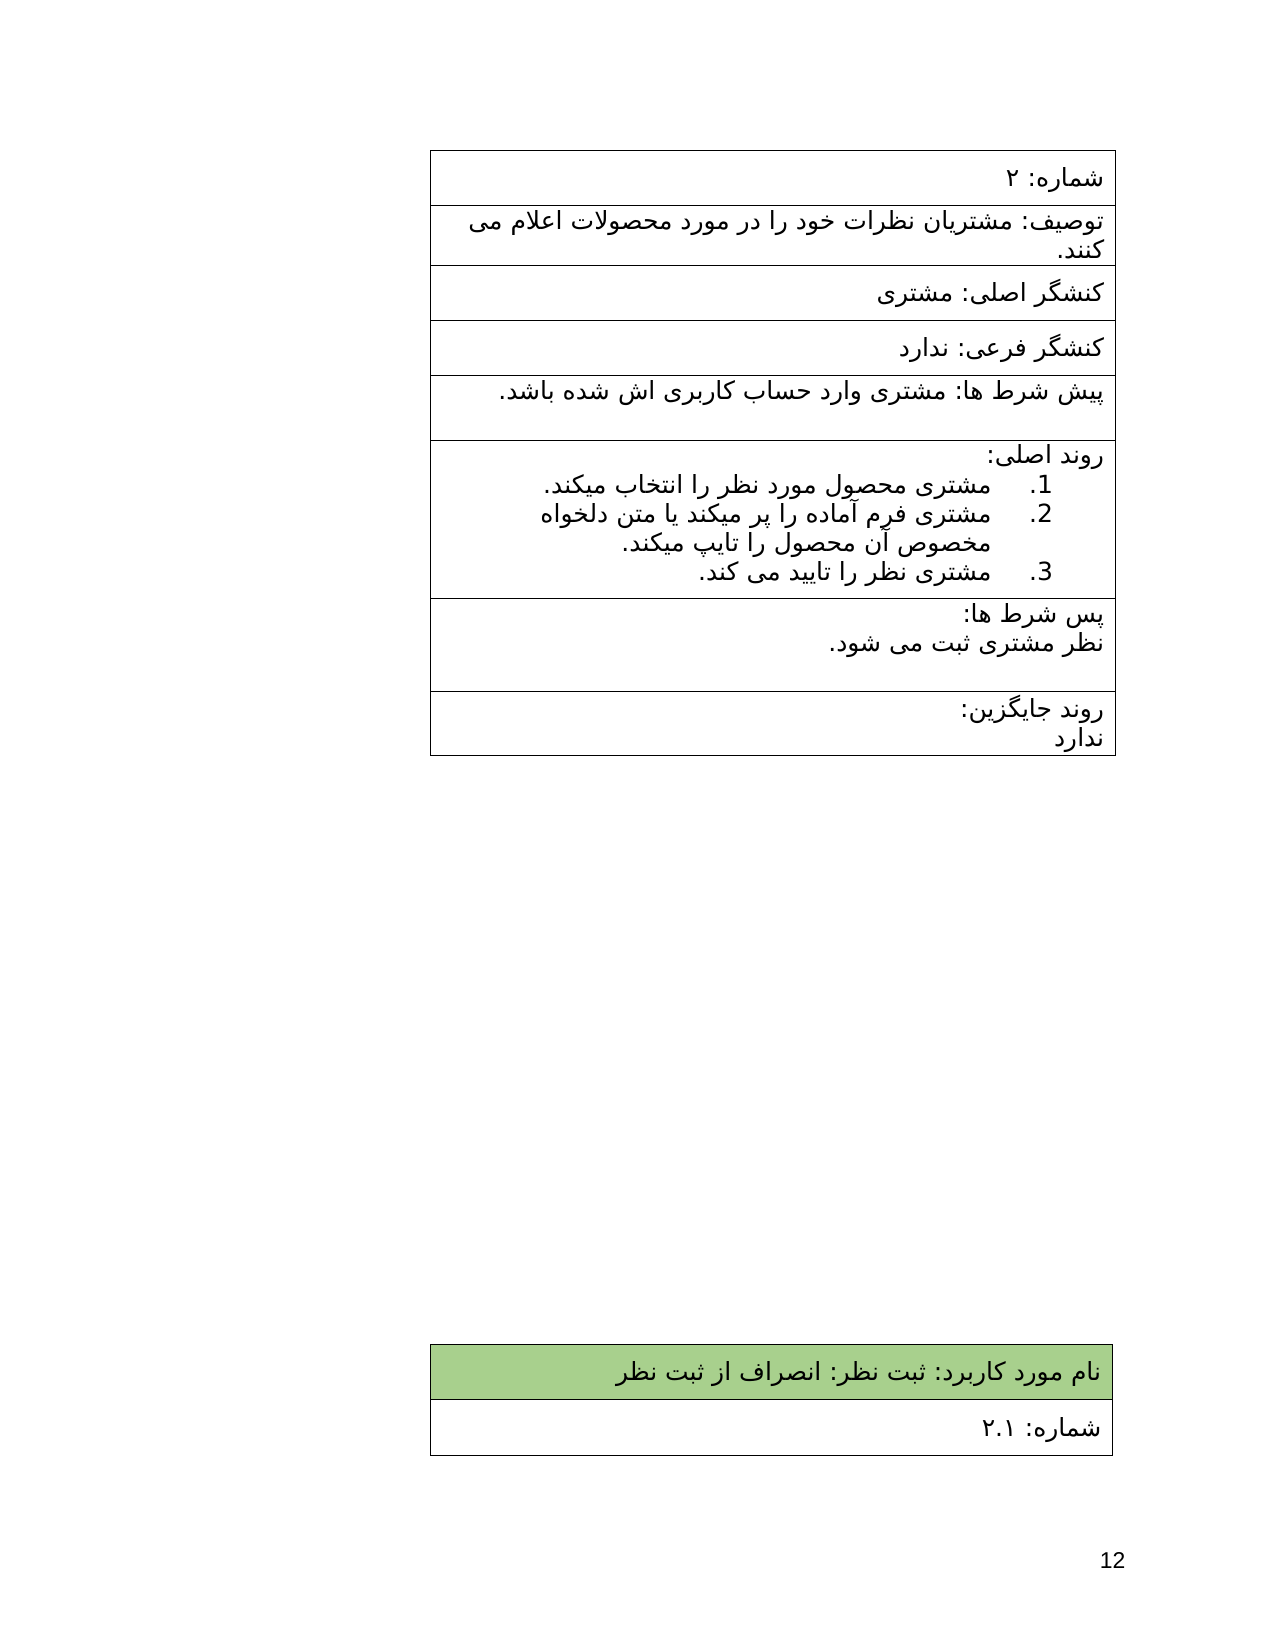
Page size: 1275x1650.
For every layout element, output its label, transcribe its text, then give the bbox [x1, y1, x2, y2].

table_cell پس شرط ها: نظر مشتری ثبت می شود. [431, 599, 1115, 691]
table_cell روند اصلی: مشتری محصول مورد نظر را انتخاب میکند. مشتری فرم آماده را پر میکند یا متن دلخواه مخصوص آن محصول را تایپ میکند. مشتری نظر را تایید می کند. [431, 441, 1115, 598]
table_cell توصیف: مشتریان نظرات خود را در مورد محصولات اعلام می کنند. [431, 206, 1115, 264]
table_cell کنشگر فرعی: ندارد [431, 321, 1115, 375]
table_cell پیش شرط ها: مشتری وارد حساب کاربری اش شده باشد. [431, 376, 1115, 439]
table_cell روند جایگزین: ندارد [431, 692, 1115, 755]
table_cell شماره: ۲.۱ [431, 1400, 1112, 1454]
table_cell شماره: ۲ [431, 151, 1115, 205]
table_cell کنشگر اصلی: مشتری [431, 266, 1115, 320]
table_header نام مورد کاربرد: ثبت نظر: انصراف از ثبت نظر [431, 1345, 1112, 1399]
